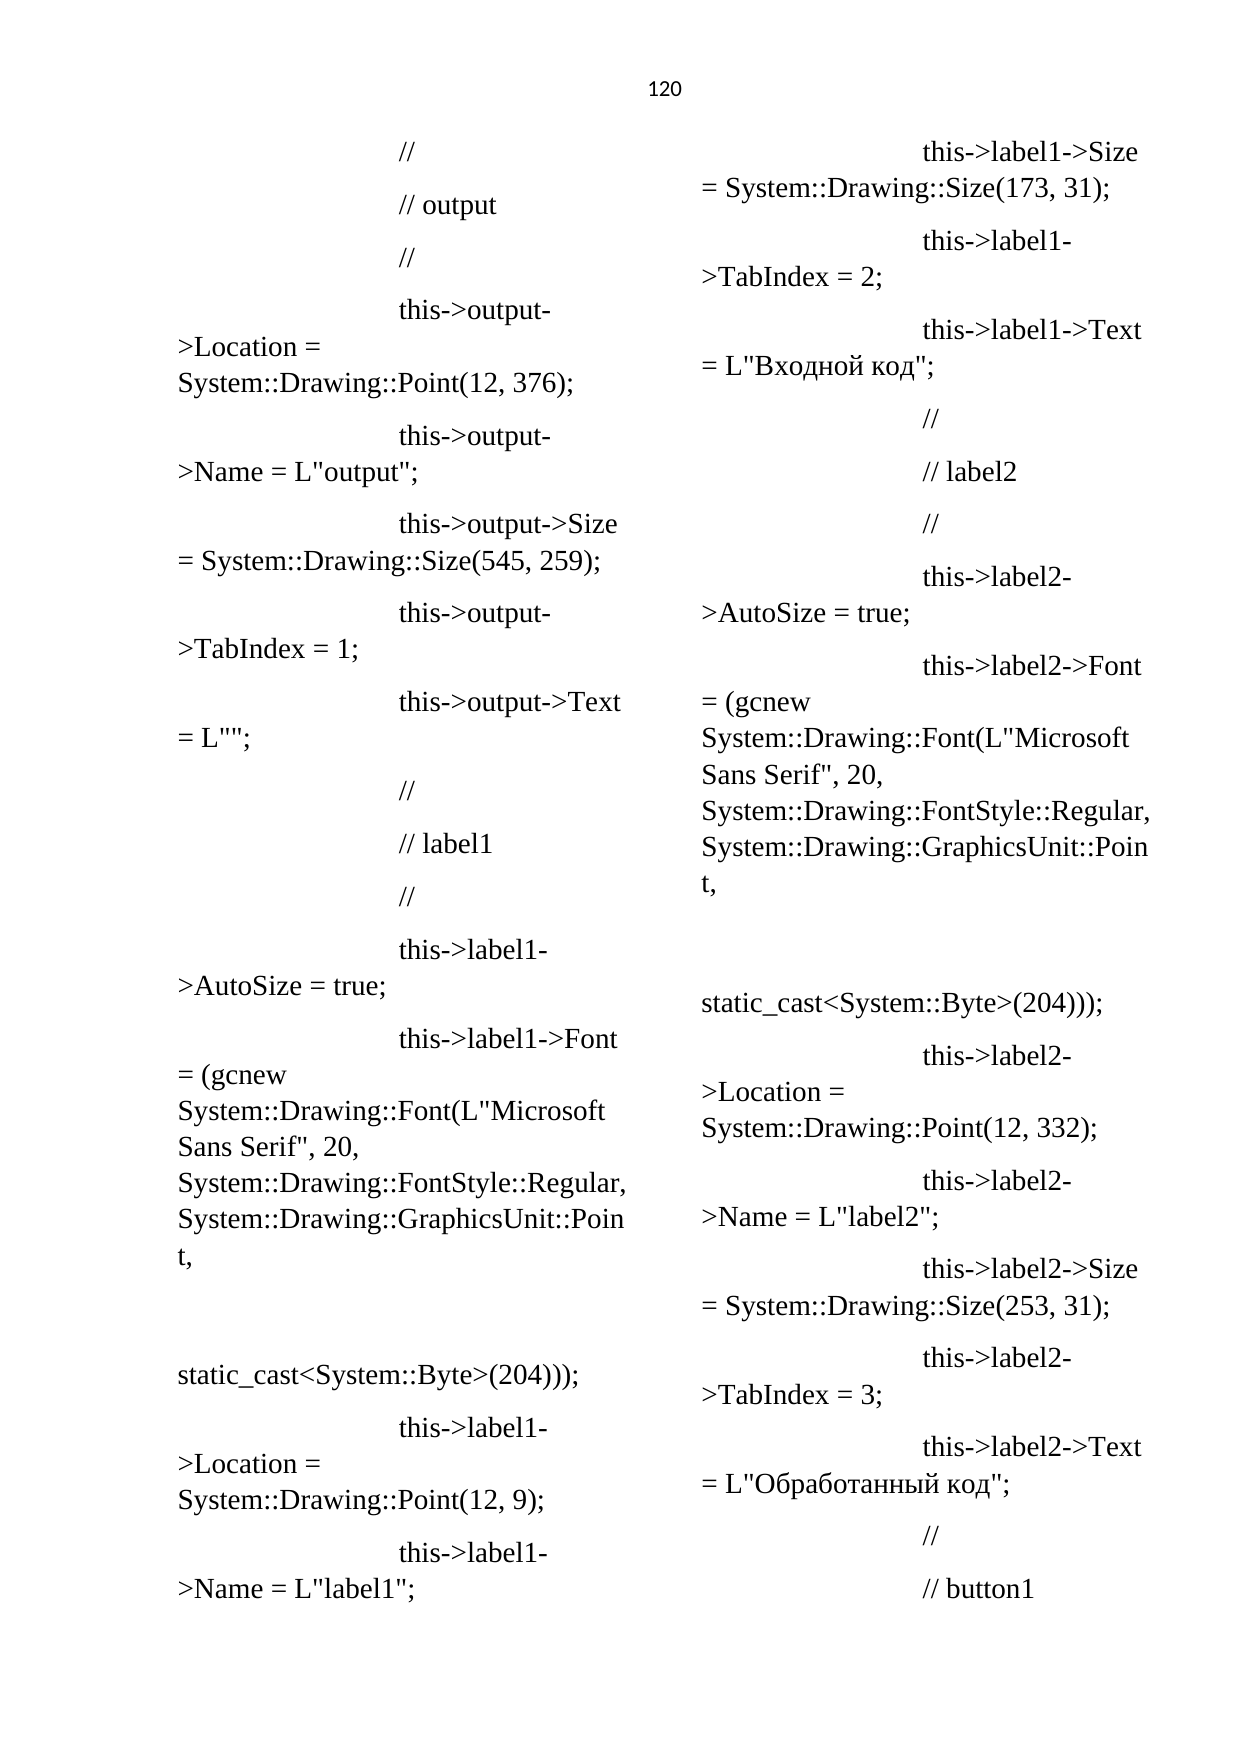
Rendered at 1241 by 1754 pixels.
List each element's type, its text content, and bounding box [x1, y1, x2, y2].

text this->label1->TabIndex = 2; [701, 223, 1152, 293]
text this->output->Name = L"output"; [177, 418, 627, 487]
text this->output->Location = System::Drawing::Point(12, 376); [177, 292, 627, 398]
text this->output->Size = System::Drawing::Size(545, 259); [177, 507, 627, 576]
text this->label2->Location = System::Drawing::Point(12, 332); [701, 1038, 1152, 1143]
text // [701, 1518, 1152, 1552]
text // label1 [177, 826, 627, 860]
text static_cast<System::Byte>(204))); [177, 1291, 627, 1391]
text // label2 [701, 454, 1152, 487]
text this->output->Text = L""; [177, 684, 627, 754]
text this->label2->Text = L"Обработанный код"; [701, 1429, 1152, 1499]
text this->label2->Name = L"label2"; [701, 1163, 1152, 1232]
text this->label2->Size = System::Drawing::Size(253, 31); [701, 1252, 1152, 1321]
text // output [177, 187, 627, 220]
text // [177, 879, 627, 913]
text this->label1->Size = System::Drawing::Size(173, 31); [701, 134, 1152, 204]
text this->label1->Name = L"label1"; [177, 1535, 627, 1605]
text // [177, 240, 627, 273]
text this->output->TabIndex = 1; [177, 596, 627, 665]
text this->label2->AutoSize = true; [701, 559, 1152, 629]
text // button1 [701, 1571, 1152, 1605]
text this->label1->Text = L"Входной код"; [701, 312, 1152, 382]
text // [701, 507, 1152, 540]
text this->label1->Location = System::Drawing::Point(12, 9); [177, 1410, 627, 1516]
text this->label1->Font = (gcnew System::Drawing::Font(L"Microsoft Sans Serif", 20, System::Drawing::FontStyle::Regular, System::Drawing::GraphicsUnit::Point, [177, 1021, 627, 1271]
text this->label2->Font = (gcnew System::Drawing::Font(L"Microsoft Sans Serif", 20, System::Drawing::FontStyle::Regular, System::Drawing::GraphicsUnit::Point, [701, 648, 1152, 899]
text static_cast<System::Byte>(204))); [701, 918, 1152, 1018]
text this->label1->AutoSize = true; [177, 932, 627, 1002]
text this->label2->TabIndex = 3; [701, 1341, 1152, 1410]
text // [701, 401, 1152, 434]
text // [177, 134, 627, 168]
text // [177, 773, 627, 807]
